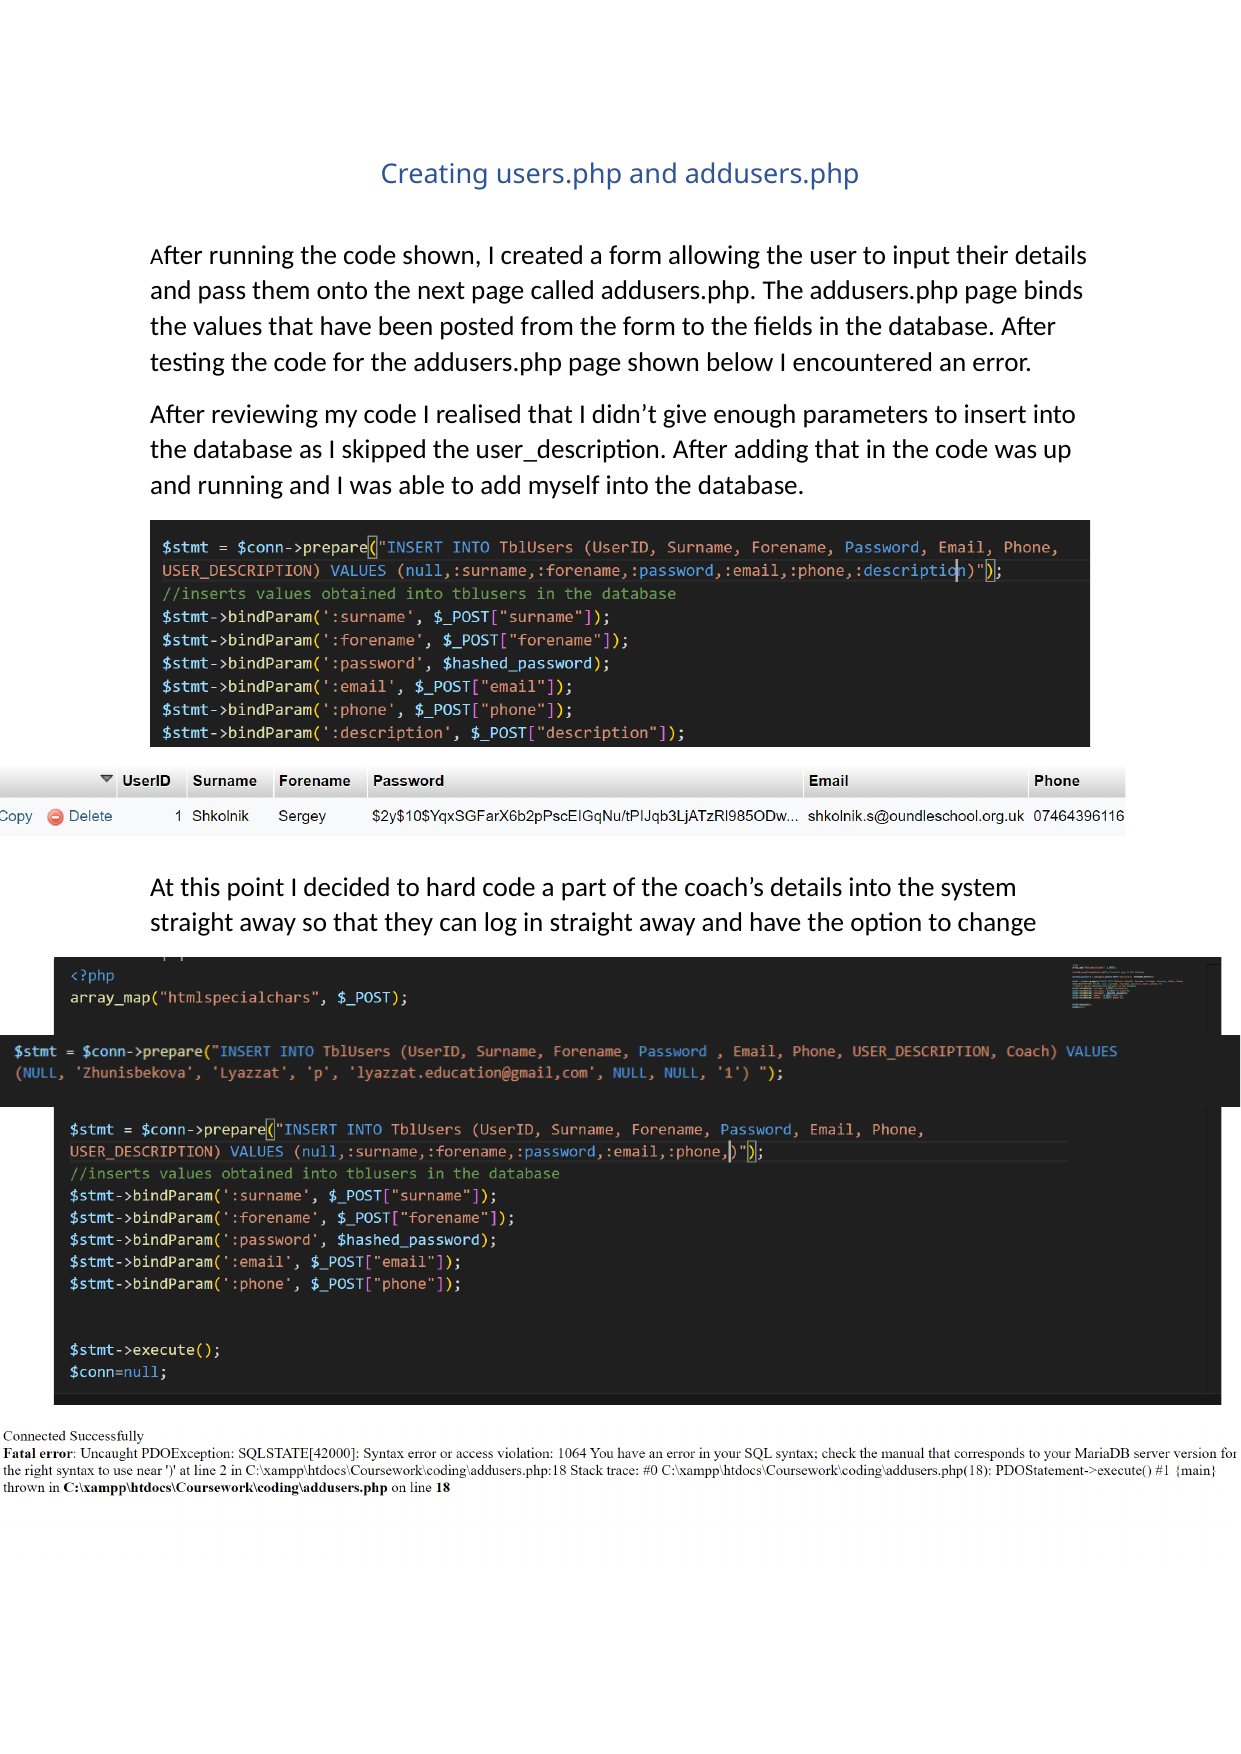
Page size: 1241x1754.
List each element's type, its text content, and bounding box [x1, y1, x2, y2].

text At this point I decided to hard code a part of the coach’s details into the system straight away so that they can log in straight away and have the option to change some of their details as they wish. I hard coded the coach’s details in the install.php page. [150, 870, 1090, 938]
picture [150, 520, 1091, 747]
text After running the code shown, I created a form allowing the user to input their details and pass them onto the next page called addusers.php. The addusers.php page binds the values that have been posted from the form to the fields in the database. After testing the code for the addusers.php page shown below I encountered an error. [150, 238, 1090, 378]
text After reviewing my code I realised that I didn’t give enough parameters to insert into the database as I skipped the user_description. After adding that in the code was up and running and I was able to add myself into the database. [150, 397, 1090, 501]
picture [0, 1421, 1236, 1568]
subtitle Creating users.php and addusers.php [150, 154, 1090, 191]
picture [0, 766, 1126, 843]
picture [0, 957, 1241, 1405]
